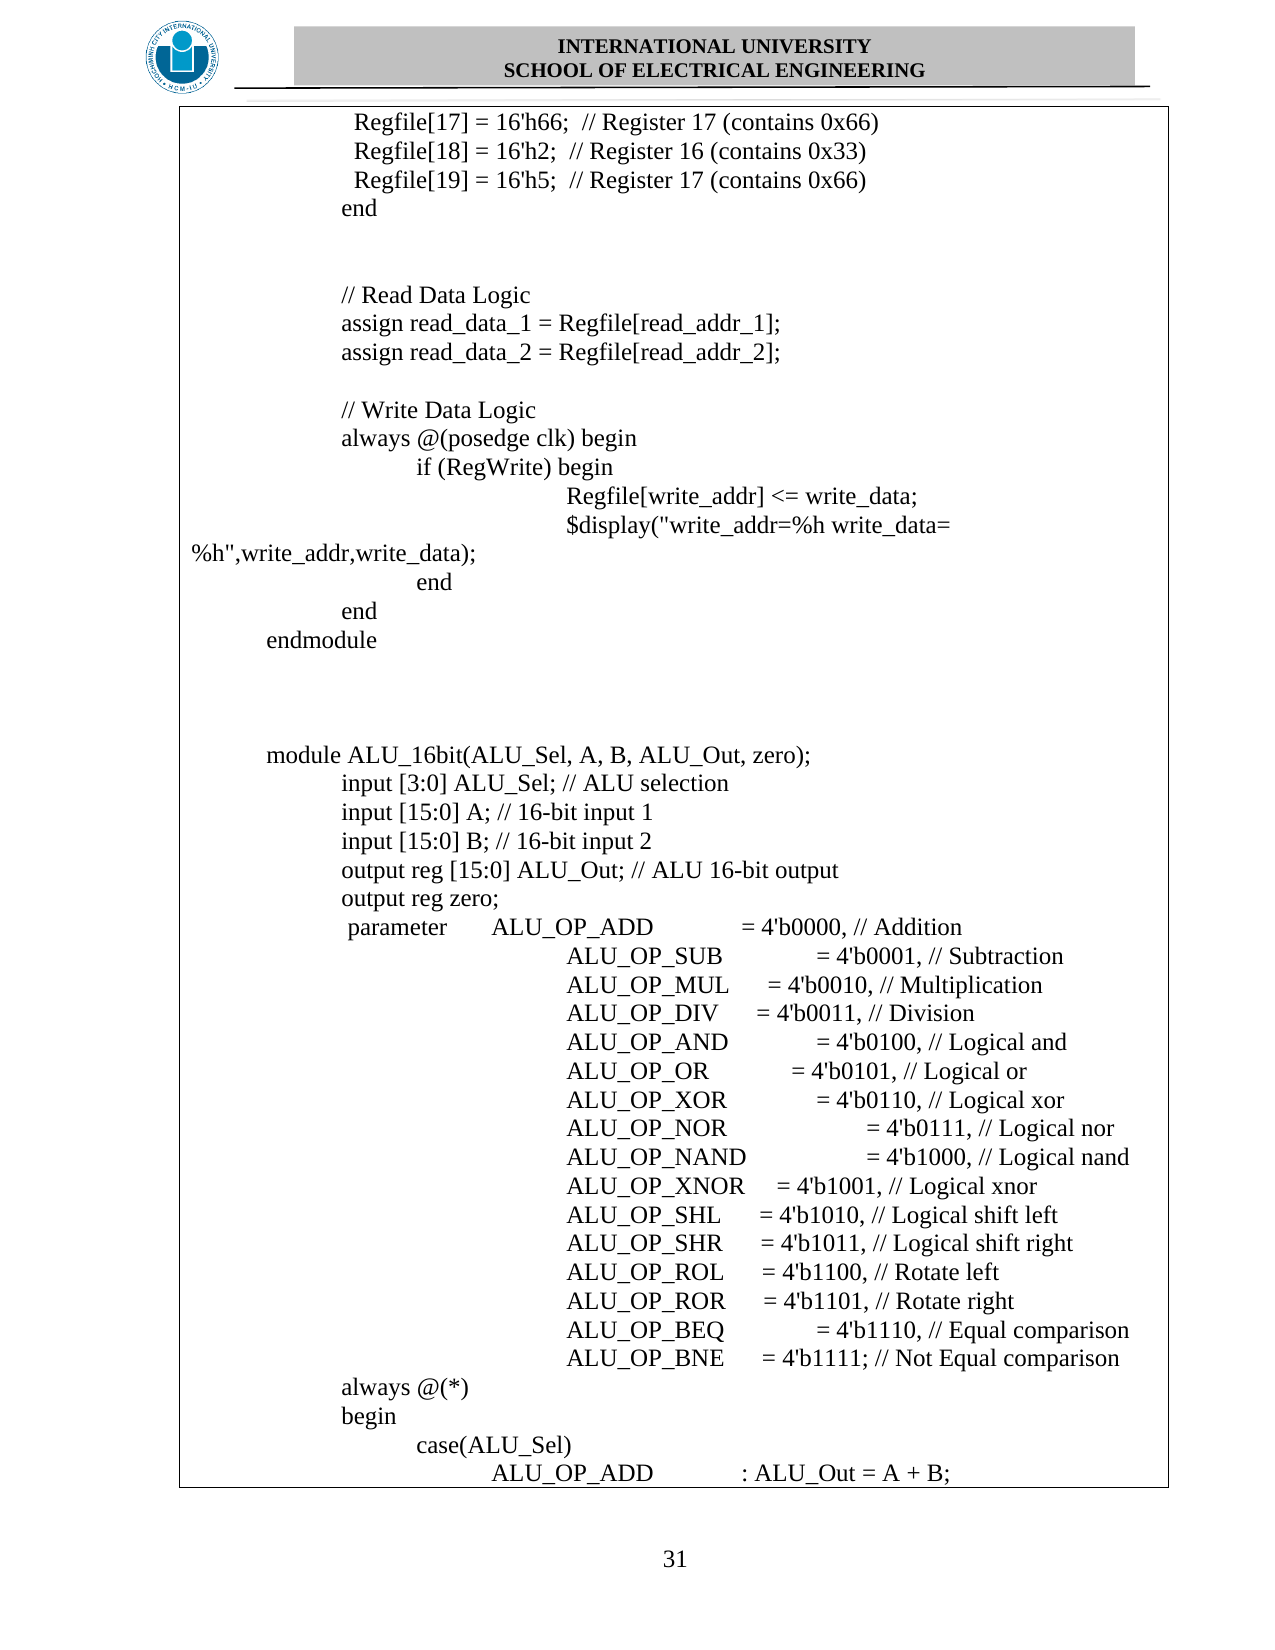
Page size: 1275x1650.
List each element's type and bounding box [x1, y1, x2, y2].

picture [144, 19, 219, 95]
table_cell [180, 107, 1168, 1487]
